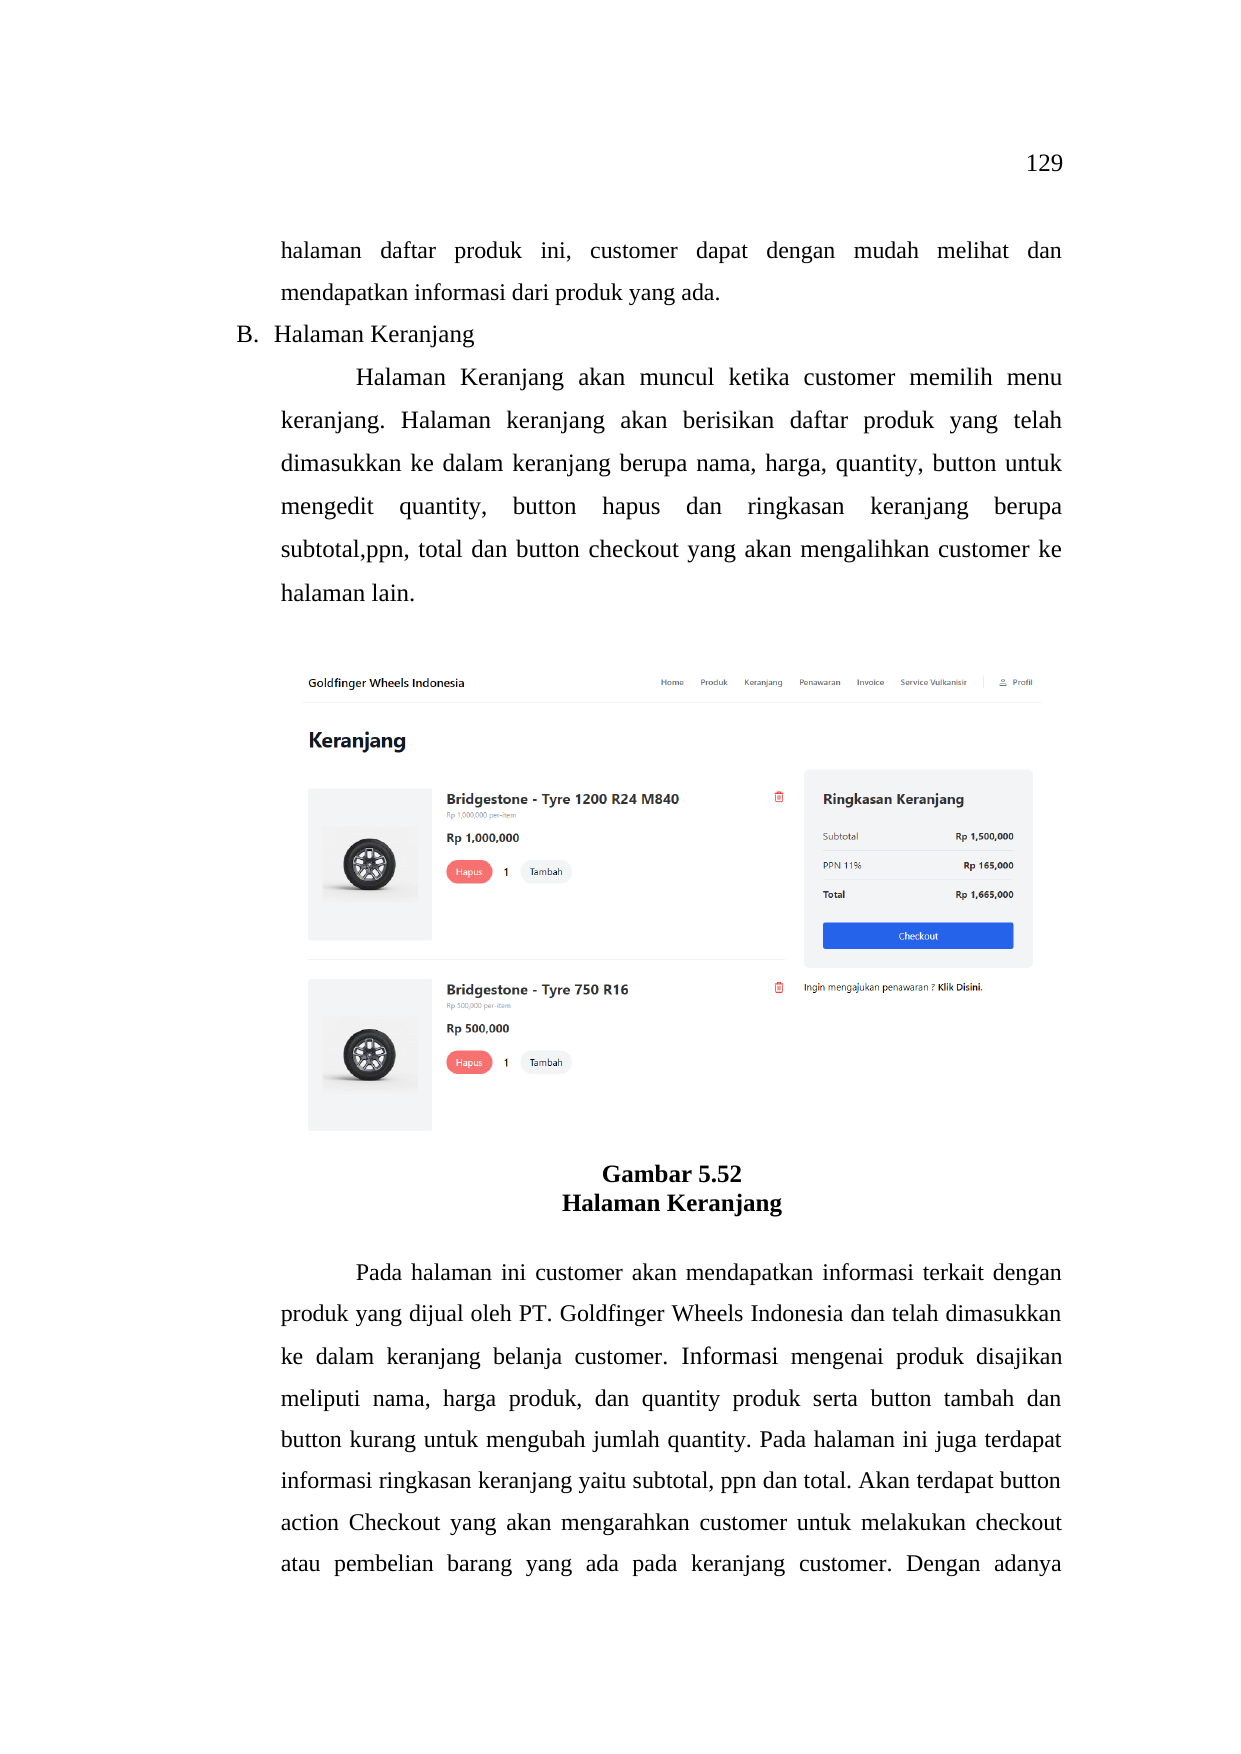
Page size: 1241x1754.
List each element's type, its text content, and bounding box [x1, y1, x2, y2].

text Halaman Keranjang akan muncul ketika customer memilih menu keranjang. Halaman keranjang akan berisikan daftar produk yang telah dimasukkan ke dalam keranjang berupa nama, harga, quantity, button untuk mengedit quantity, button hapus dan ringkasan keranjang berupa subtotal,ppn, total dan button checkout yang akan mengalihkan customer ke halaman lain. [281, 362, 1063, 606]
picture [302, 663, 1042, 1145]
text Halaman Keranjang [281, 1188, 1063, 1216]
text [281, 1258, 1063, 1577]
list Halaman Keranjang [236, 319, 1063, 348]
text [281, 236, 1063, 305]
text Gambar 5.52 [281, 1159, 1063, 1188]
